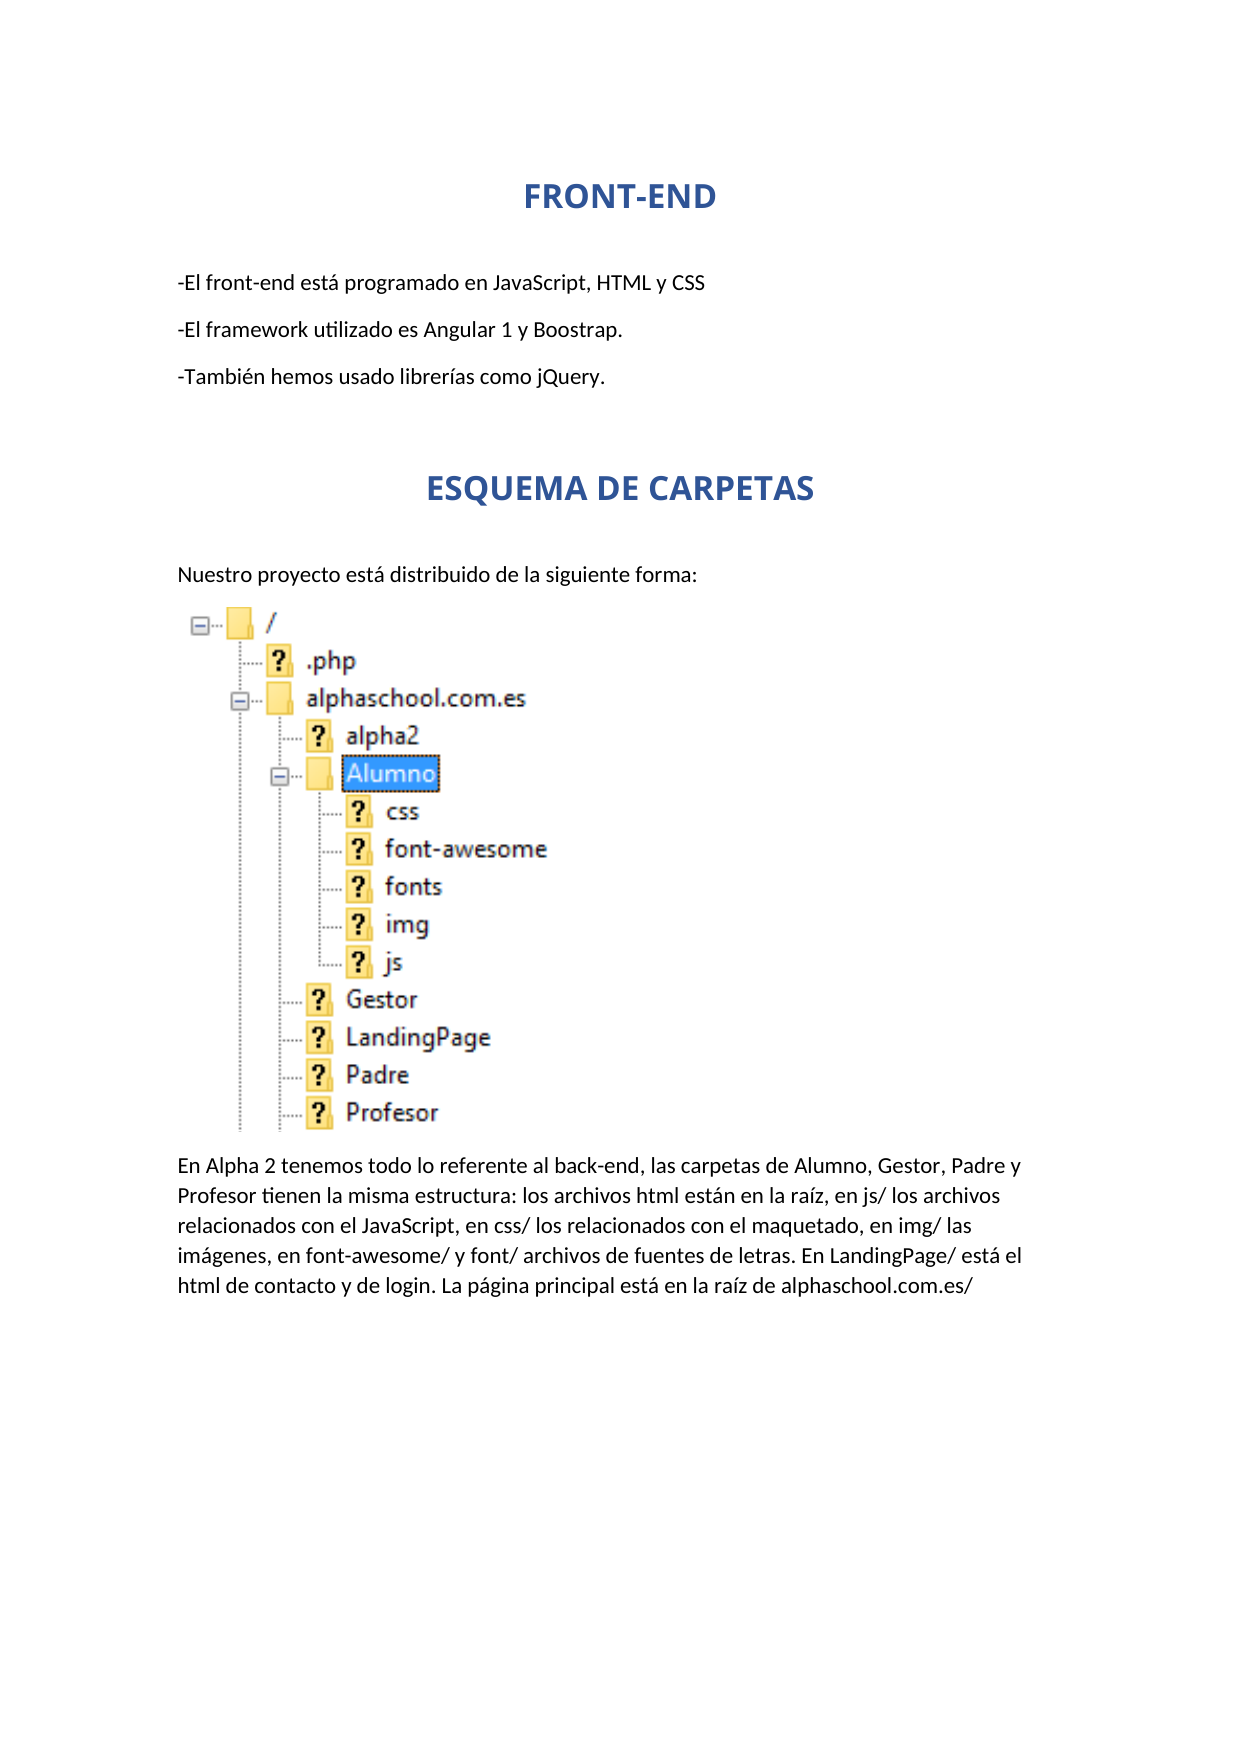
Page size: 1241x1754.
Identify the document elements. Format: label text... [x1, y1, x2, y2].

text -También hemos usado librerías como jQuery. [177, 362, 1063, 390]
subtitle FRONT-END [177, 173, 1063, 218]
text En Alpha 2 tenemos todo lo referente al back-end, las carpetas de Alumno, Gestor, Padre y Profesor tienen la misma estructura: los archivos html están en la raíz, en js/ los archivos relacionados con el JavaScript, en css/ los relacionados con el maquetado, en img/ las imágenes, en font-awesome/ y font/ archivos de fuentes de letras. En LandingPage/ está el html de contacto y de login. La página principal está en la raíz de alphaschool.com.es/ [177, 1151, 1063, 1300]
text Nuestro proyecto está distribuido de la siguiente forma: [177, 560, 1063, 588]
text -El front-end está programado en JavaScript, HTML y CSS [177, 268, 1063, 296]
text -El framework utilizado es Angular 1 y Boostrap. [177, 315, 1063, 343]
picture [177, 607, 621, 1132]
subtitle ESQUEMA DE CARPETAS [177, 464, 1063, 510]
